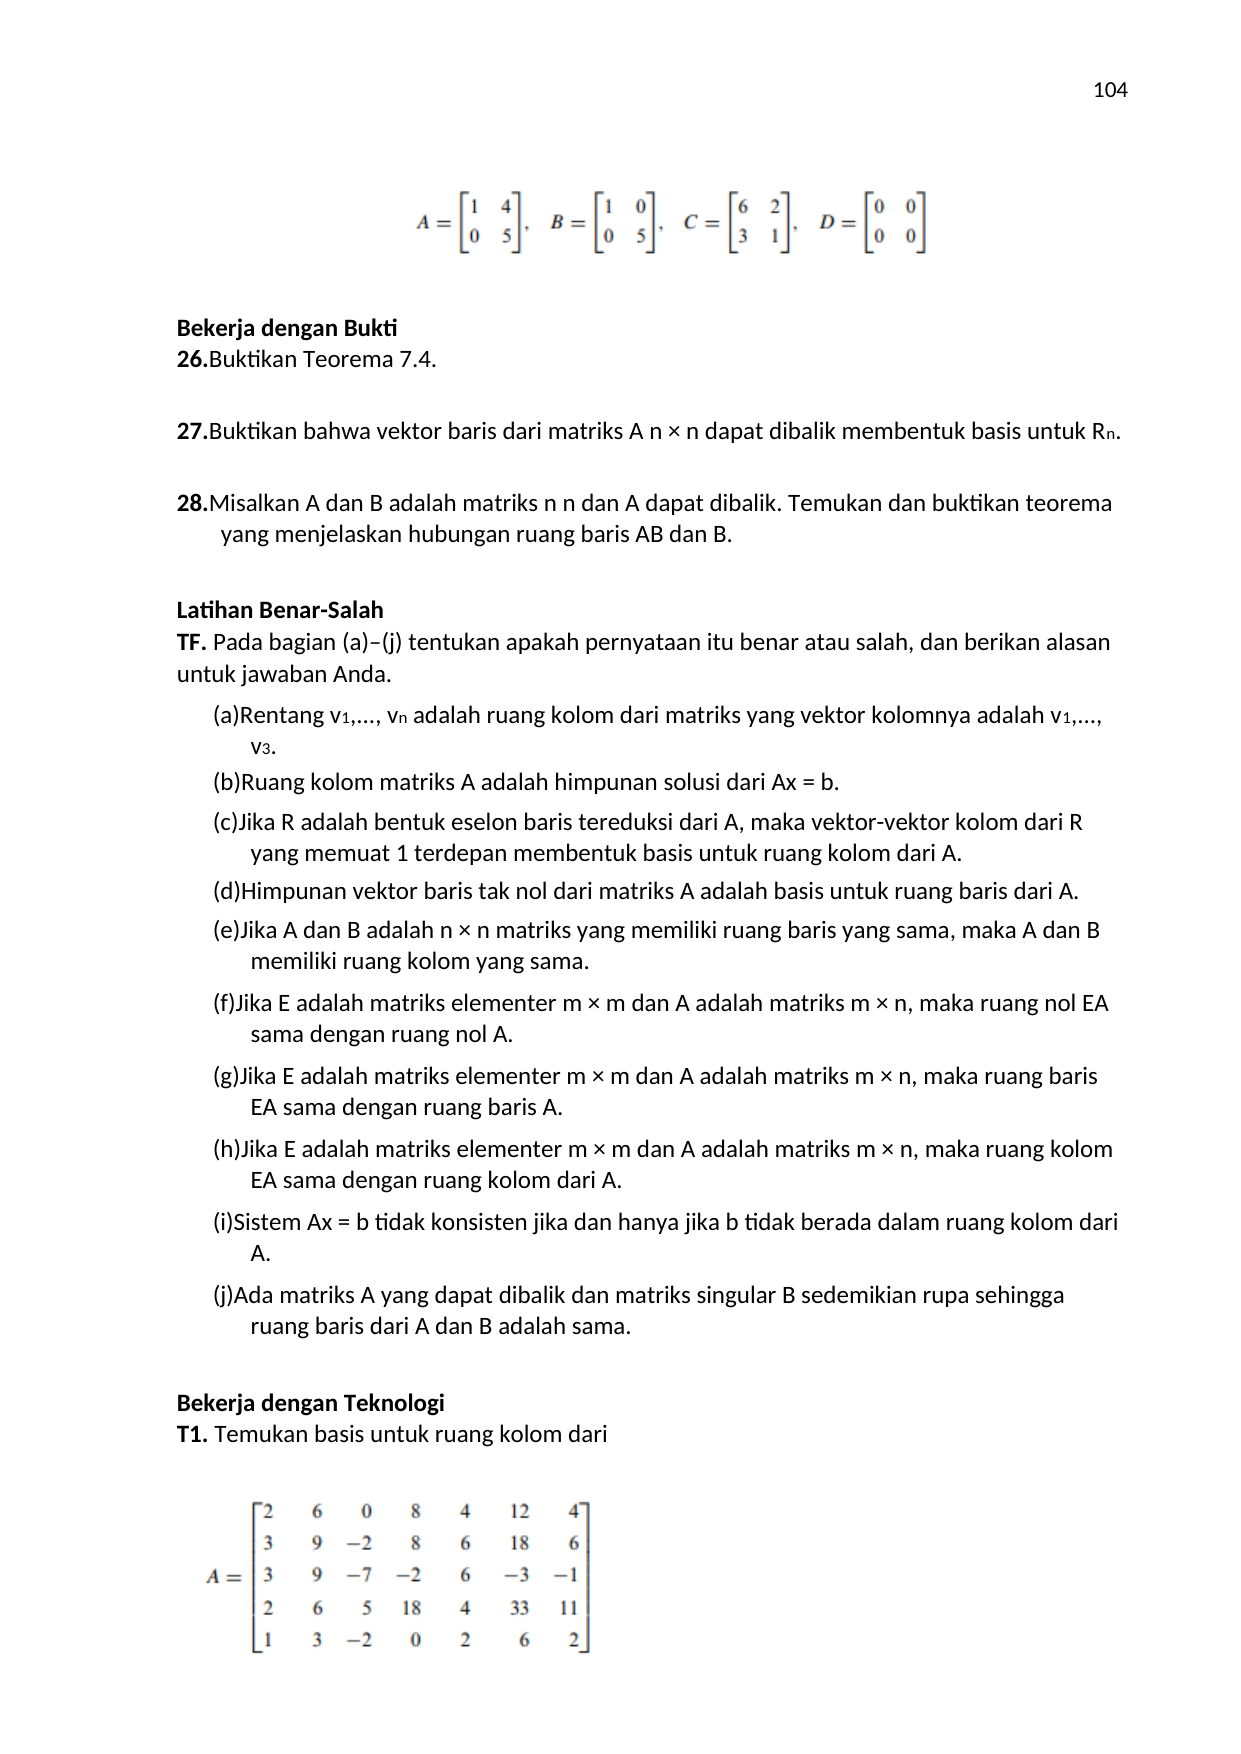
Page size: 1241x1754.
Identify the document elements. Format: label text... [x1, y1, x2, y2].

text (d)Himpunan vektor baris tak nol dari matriks A adalah basis untuk ruang baris dari A. [213, 879, 1131, 904]
picture [196, 1488, 604, 1661]
text Bekerja dengan Bukti 26.Buktikan Teorema 7.4. [177, 312, 456, 374]
text 28.Misalkan A dan B adalah matriks n n dan A dapat dibalik. Temukan dan buktikan teorema yang menjelaskan hubungan ruang baris AB dan B. [177, 487, 1131, 548]
text Latihan Benar-Salah TF. Pada bagian (a)–(j) tentukan apakah pernyataan itu benar atau salah, dan berikan alasan untuk jawaban Anda. [177, 594, 1131, 688]
text 104 [150, 79, 1128, 102]
text (f)Jika E adalah matriks elementer m × m dan A adalah matriks m × n, maka ruang nol EA sama dengan ruang nol A. [213, 987, 1131, 1048]
text Bekerja dengan Teknologi T1. Temukan basis untuk ruang kolom dari [177, 1387, 621, 1448]
text (i)Sistem Ax = b tidak konsisten jika dan hanya jika b tidak berada dalam ruang kolom dari A. [213, 1206, 1131, 1268]
text (j)Ada matriks A yang dapat dibalik dan matriks singular B sedemikian rupa sehingga ruang baris dari A dan B adalah sama. [213, 1279, 1131, 1341]
picture [399, 176, 938, 266]
text (b)Ruang kolom matriks A adalah himpunan solusi dari Ax = b. [213, 770, 1131, 795]
text (e)Jika A dan B adalah n × n matriks yang memiliki ruang baris yang sama, maka A dan B memiliki ruang kolom yang sama. [213, 914, 1131, 975]
text (g)Jika E adalah matriks elementer m × m dan A adalah matriks m × n, maka ruang baris EA sama dengan ruang baris A. [213, 1060, 1131, 1122]
text (c)Jika R adalah bentuk eselon baris tereduksi dari A, maka vektor-vektor kolom dari R yang memuat 1 terdepan membentuk basis untuk ruang kolom dari A. [213, 806, 1131, 868]
text (a)Rentang v1,..., vn adalah ruang kolom dari matriks yang vektor kolomnya adalah v1,..., v3. [213, 699, 1131, 760]
text 27.Buktikan bahwa vektor baris dari matriks A n × n dapat dibalik membentuk basis untuk Rn. [177, 418, 1131, 445]
text (h)Jika E adalah matriks elementer m × m dan A adalah matriks m × n, maka ruang kolom EA sama dengan ruang kolom dari A. [213, 1133, 1131, 1195]
